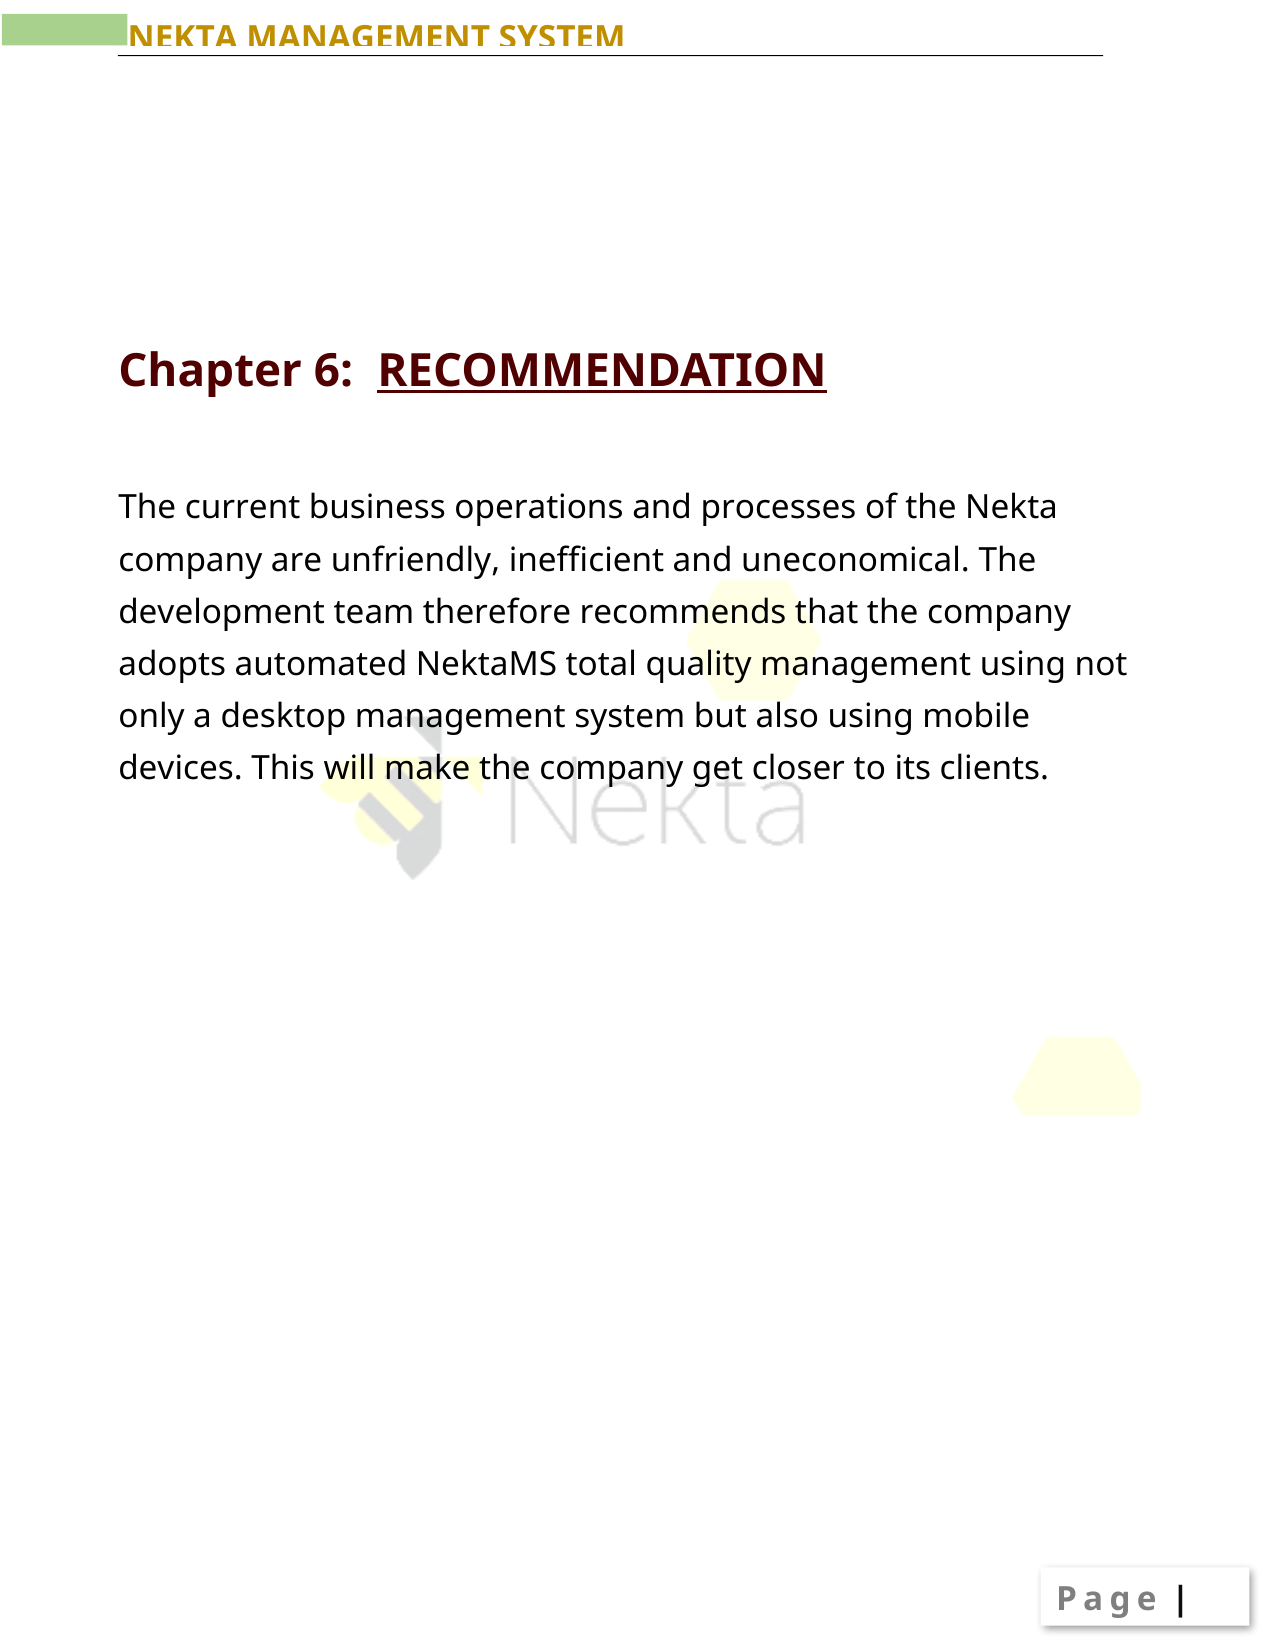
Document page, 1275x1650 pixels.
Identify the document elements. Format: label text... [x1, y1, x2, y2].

subtitle RECOMMENDATION [118, 337, 827, 400]
text The current business operations and processes of the Nekta company are unfriendly, inefficient and uneconomical. The development team therefore recommends that the company adopts automated NektaMS total quality management using not only a desktop management system but also using mobile devices. This will make the company get closer to its clients. [118, 483, 1157, 789]
